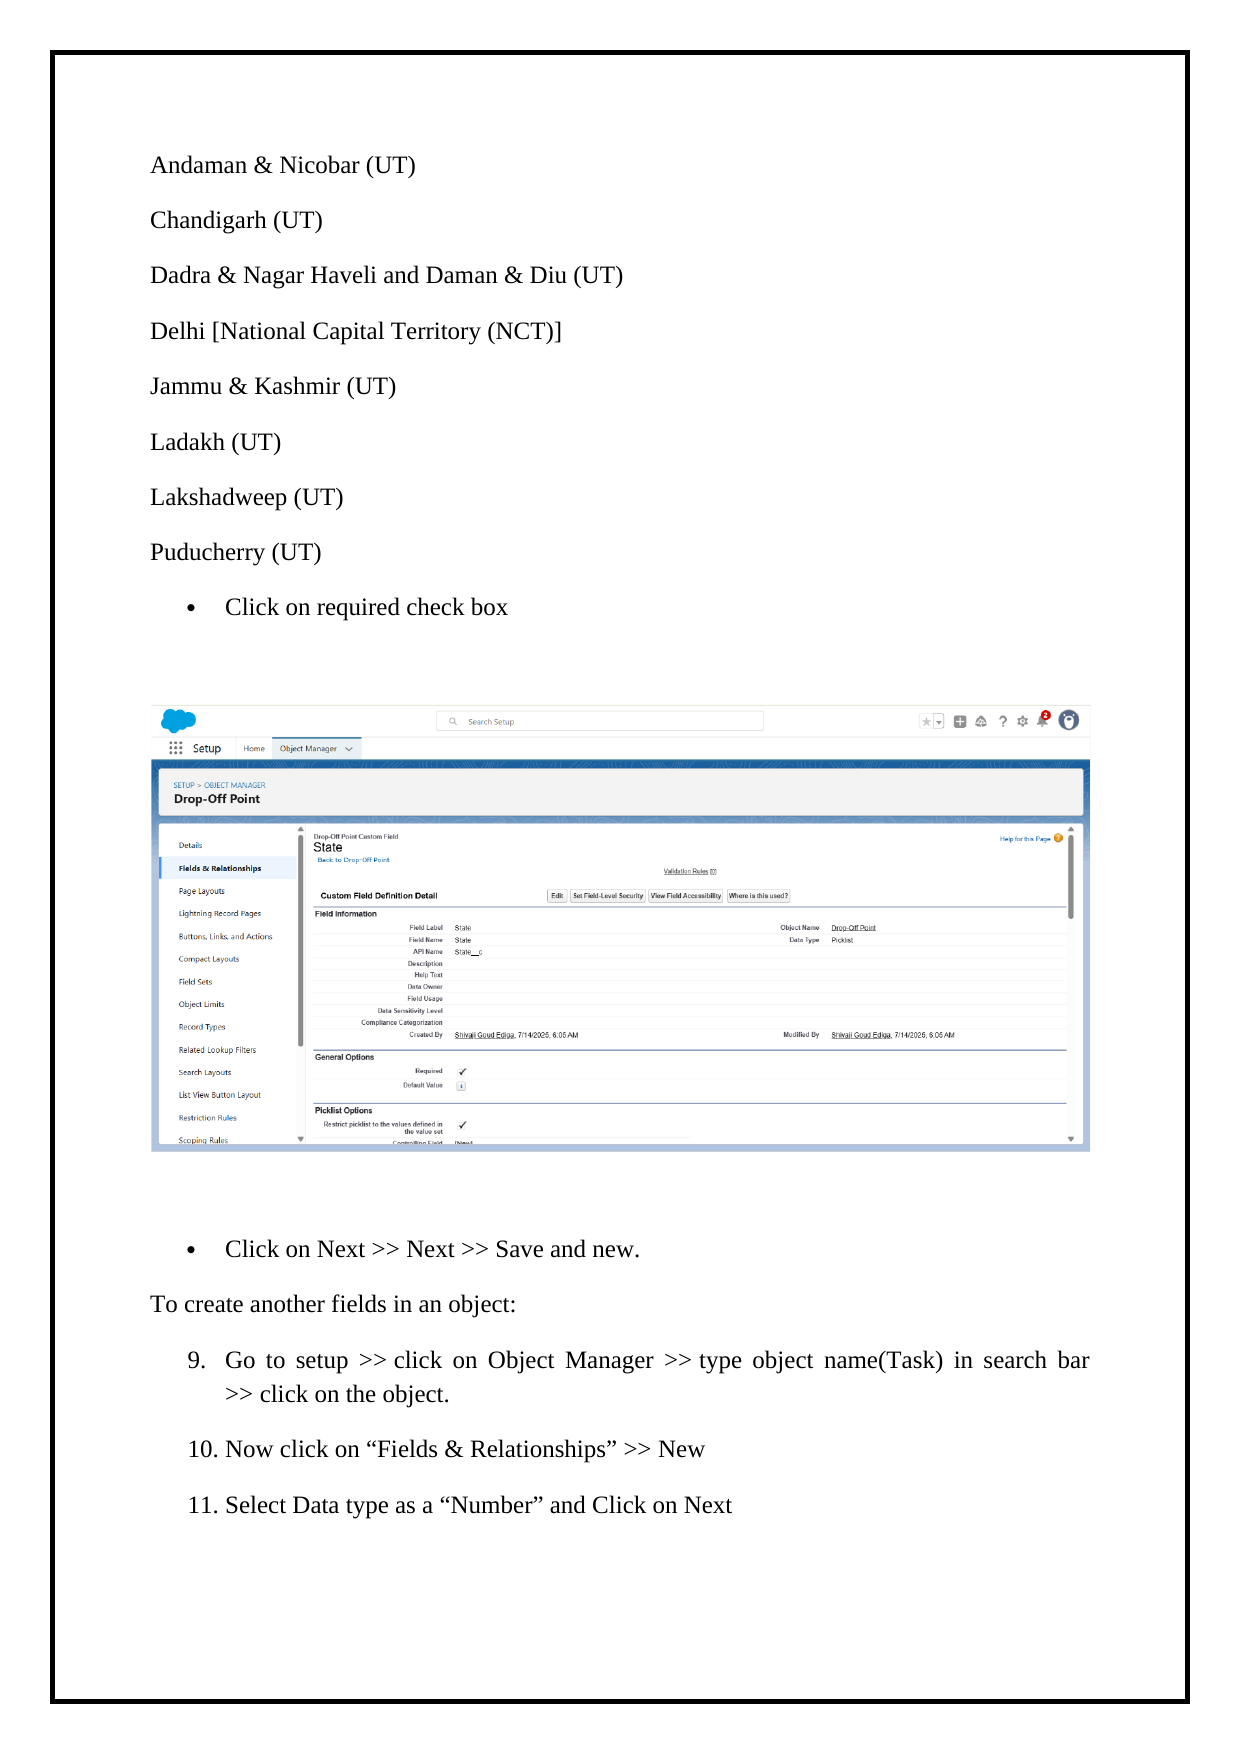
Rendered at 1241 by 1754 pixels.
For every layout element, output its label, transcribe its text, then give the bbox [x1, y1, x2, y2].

text Ladakh (UT) [150, 427, 1090, 455]
text Andaman & Nicobar (UT) [150, 150, 1090, 179]
list Now click on “Fields & Relationships” >> New [187, 1434, 1090, 1463]
text Dadra & Nagar Haveli and Daman & Diu (UT) [150, 261, 1090, 289]
text Chandigarh (UT) [150, 205, 1090, 234]
text To create another fields in an object: [150, 1289, 1090, 1318]
list Go to setup >> click on Object Manager >> type object name(Task) in search bar >> click on the object. [187, 1345, 1090, 1408]
text Lakshadweep (UT) [150, 482, 1090, 511]
picture [150, 703, 1091, 1152]
text Puducherry (UT) [150, 537, 1090, 566]
list Click on Next >> Next >> Save and new. [187, 1234, 1090, 1263]
list Select Data type as a “Number” and Click on Next [187, 1490, 1090, 1518]
text Jammu & Kashmir (UT) [150, 371, 1090, 400]
text Delhi [National Capital Territory (NCT)] [150, 316, 1090, 345]
list Click on required check box [187, 592, 1090, 621]
